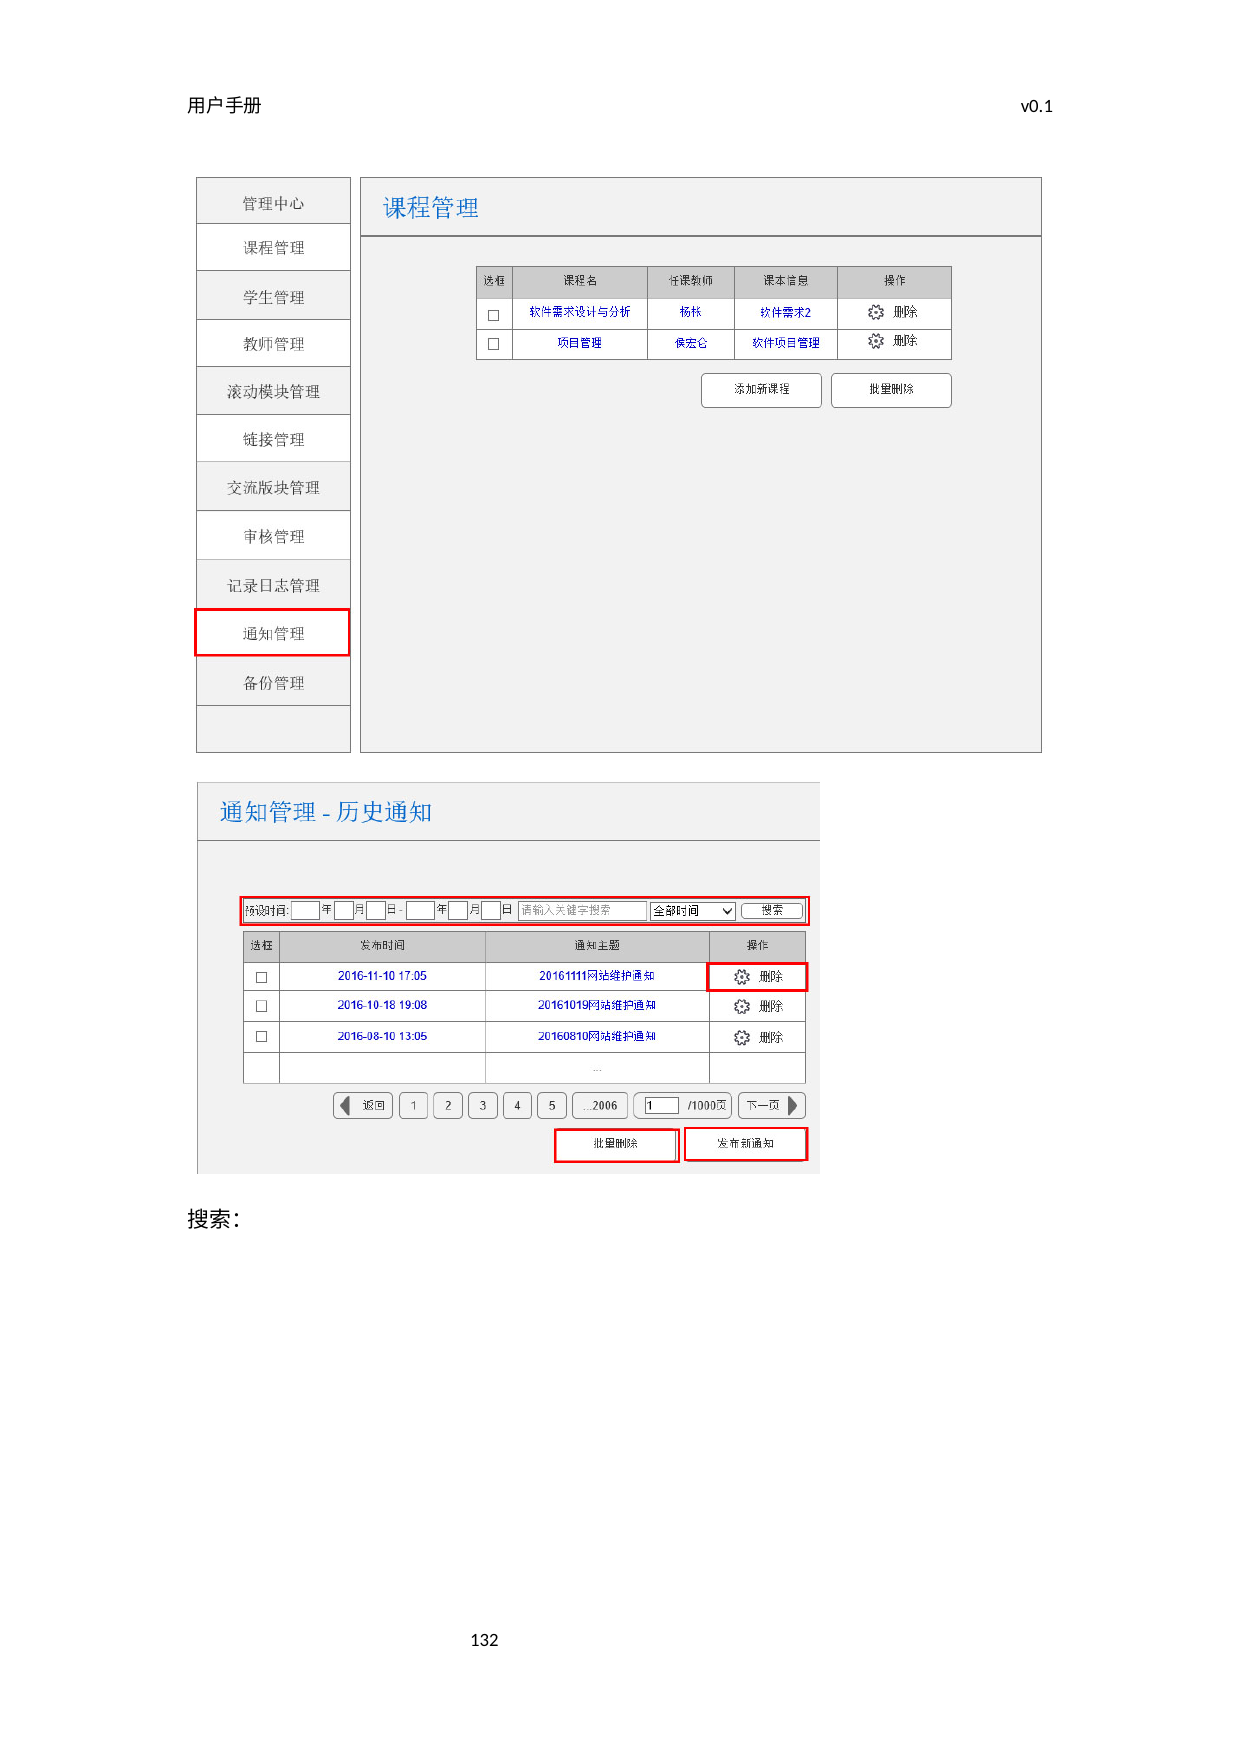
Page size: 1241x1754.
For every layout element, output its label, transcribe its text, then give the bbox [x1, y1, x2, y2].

picture [187, 162, 1053, 766]
picture [187, 779, 820, 1174]
text 搜索： [187, 1202, 1053, 1234]
